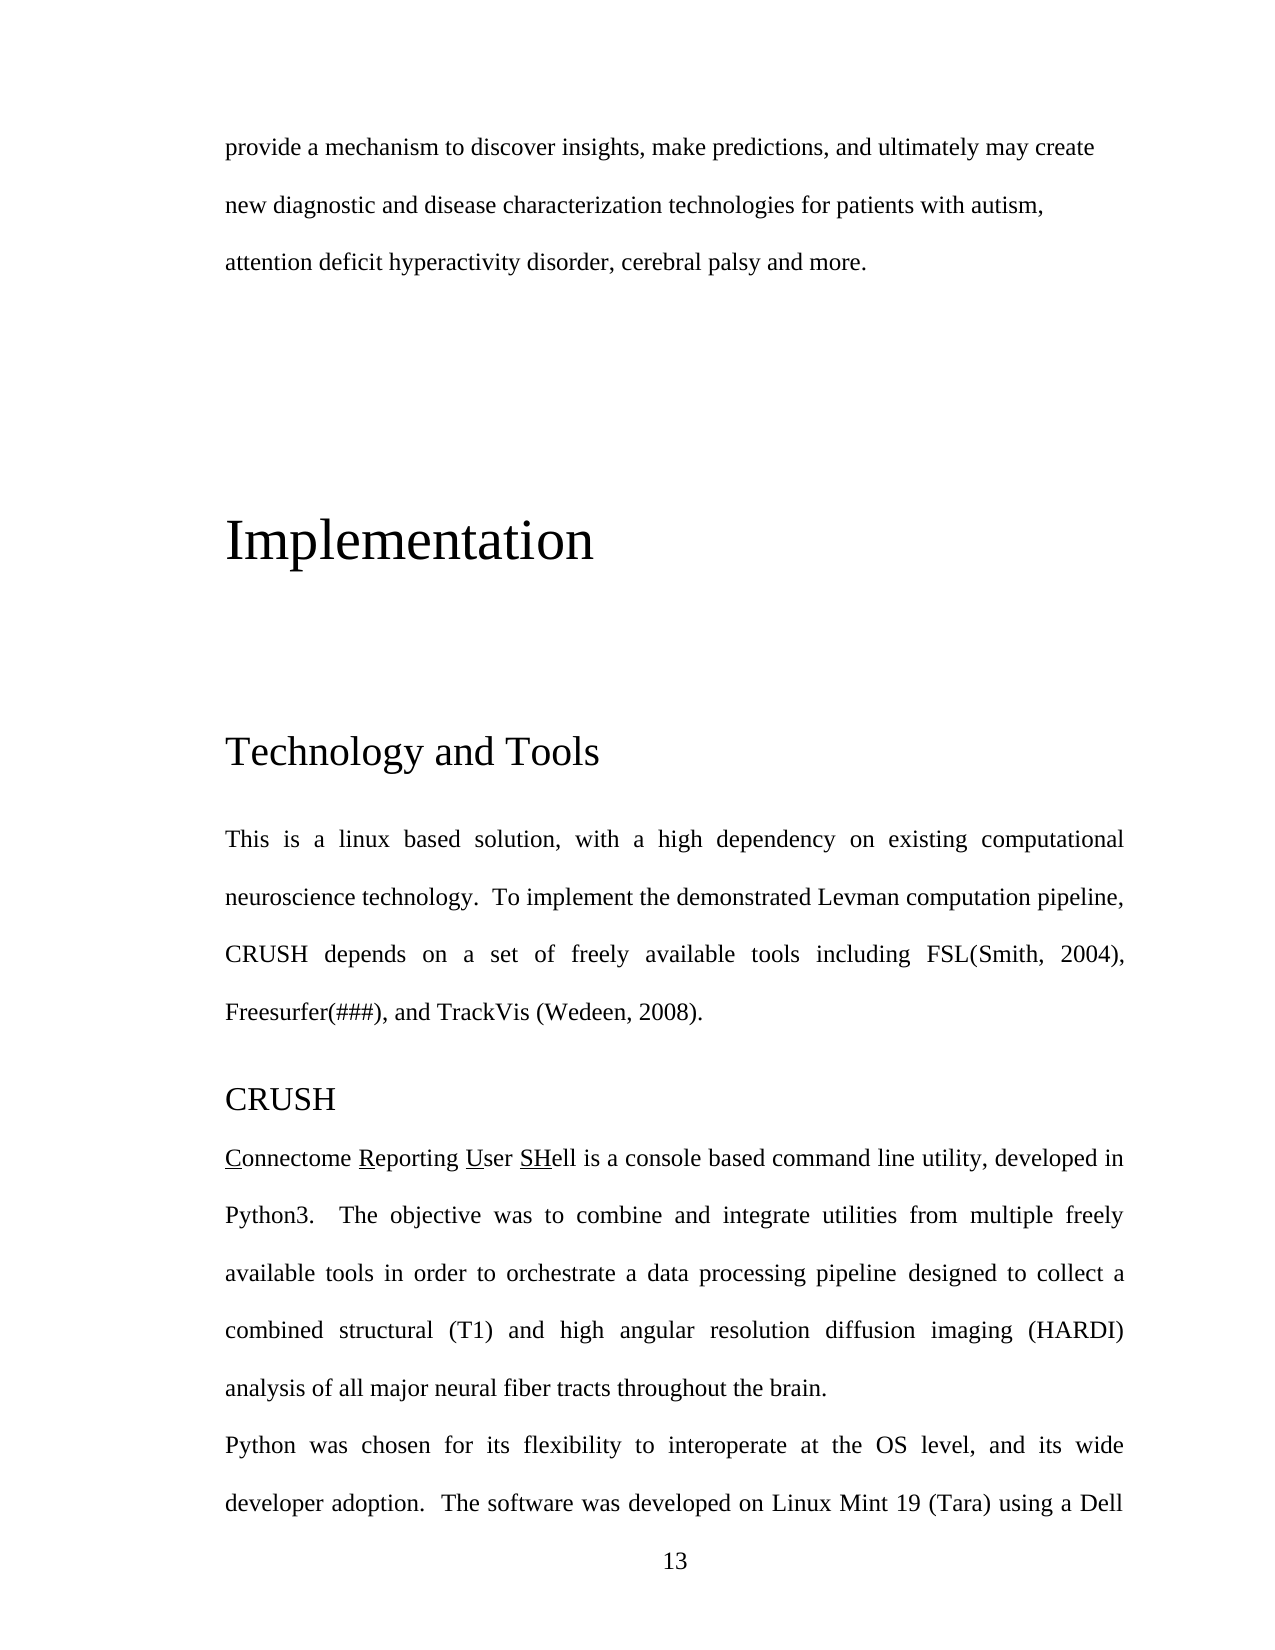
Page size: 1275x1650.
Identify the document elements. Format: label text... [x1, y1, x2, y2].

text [225, 132, 1125, 276]
subtitle Technology and Tools [225, 727, 1125, 774]
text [225, 1430, 1125, 1517]
text Connectome Reporting User SHell is a console based command line utility, developed in Python3. The objective was to combine and integrate utilities from multiple freely available tools in order to orchestrate a data processing pipeline designed to collect a combined structural (T1) and high angular resolution diffusion imaging (HARDI) analysis of all major neural fiber tracts throughout the brain. [225, 1143, 1125, 1402]
text This is a linux based solution, with a high dependency on existing computational neuroscience technology. To implement the demonstrated Levman computation pipeline, CRUSH depends on a set of freely available tools including FSL(Smith, 2004), Freesurfer(###), and TrackVis (Wedeen, 2008). [225, 824, 1125, 1026]
subtitle Implementation [225, 505, 1125, 572]
subtitle CRUSH [225, 1079, 1125, 1118]
